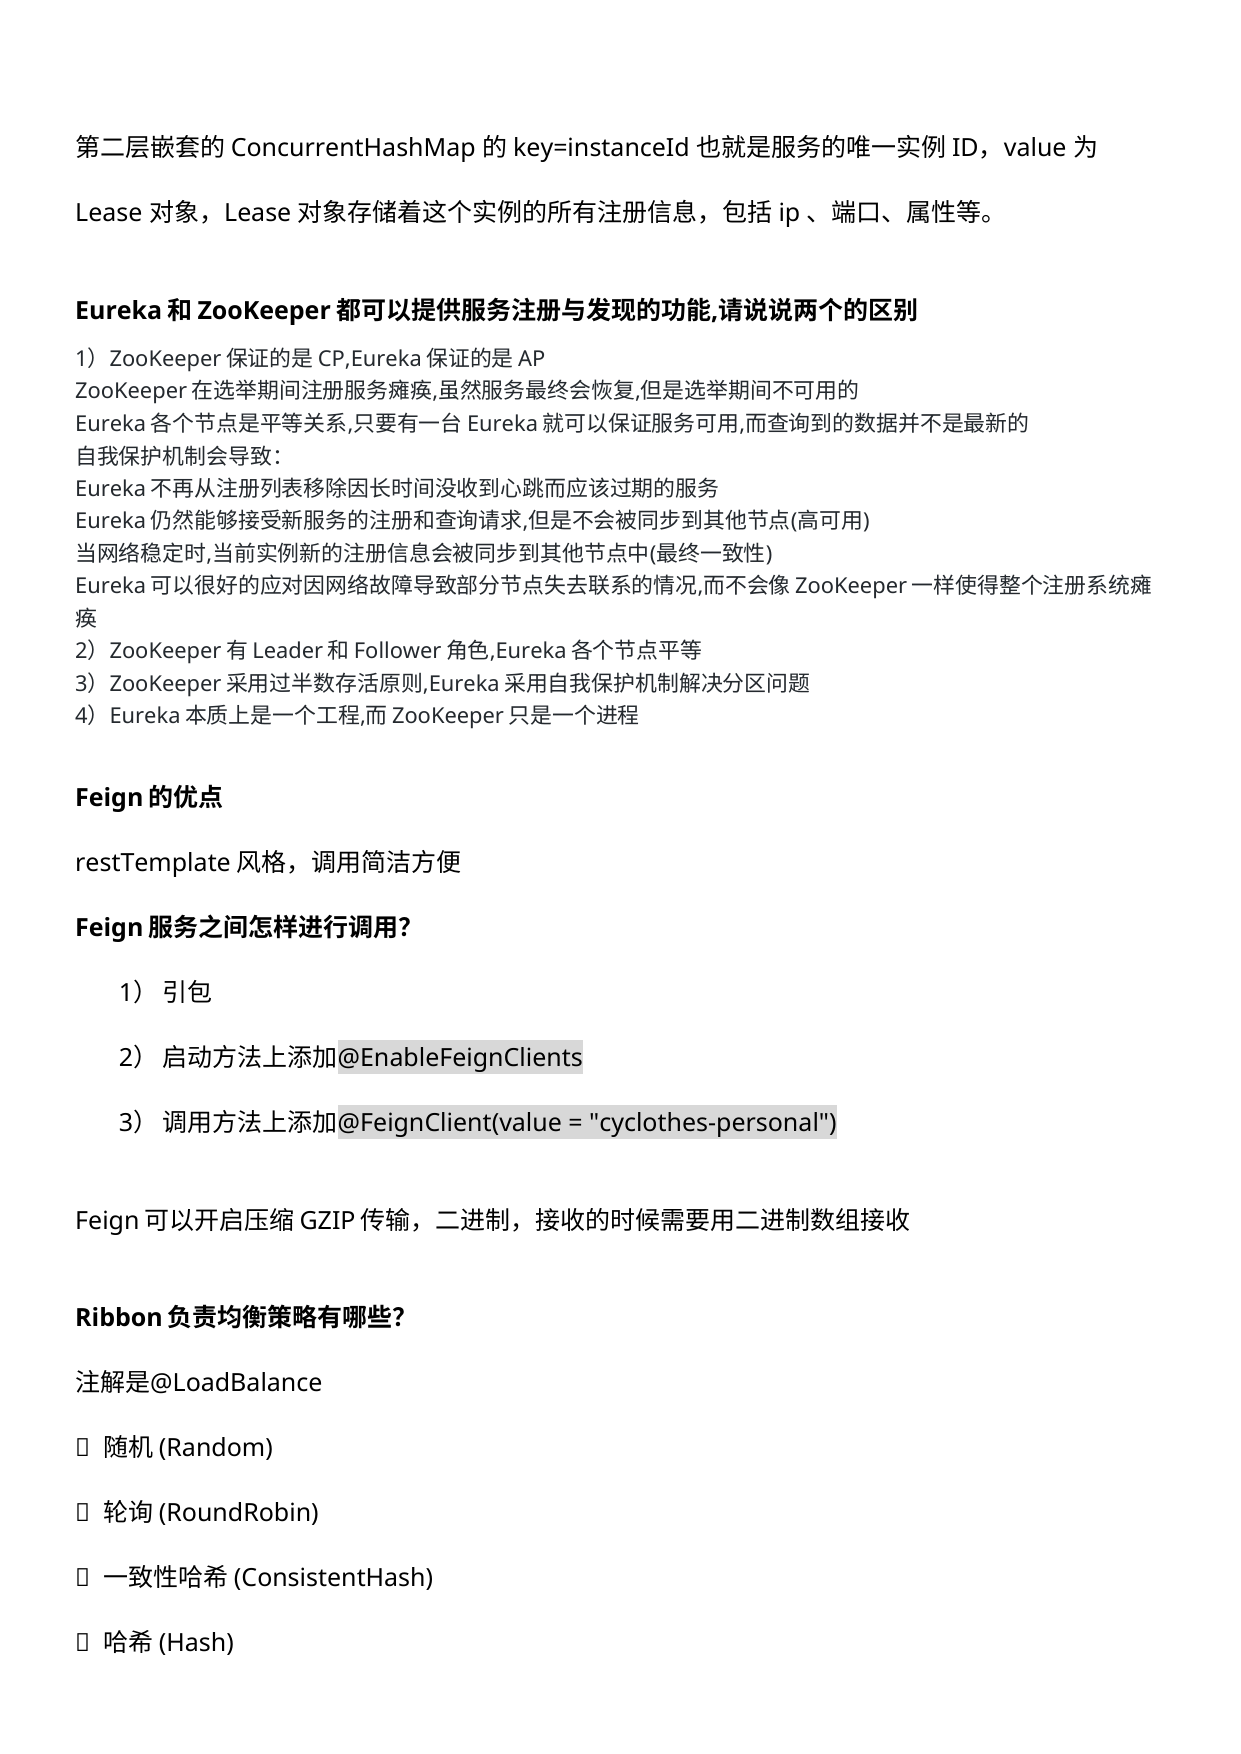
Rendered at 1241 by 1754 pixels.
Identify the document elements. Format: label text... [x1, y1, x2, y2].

subtitle Feign服务之间怎样进行调用？ [75, 893, 1165, 958]
subtitle Ribbon负责均衡策略有哪些？ [75, 1283, 1165, 1348]
text Feign可以开启压缩GZIP传输，二进制，接收的时候需要用二进制数组接收 [75, 1186, 1165, 1251]
list 引包 [119, 958, 1165, 1023]
text  随机 (Random) [75, 1413, 1165, 1478]
text 第二层嵌套的 ConcurrentHashMap 的 key=instanceId 也就是服务的唯一实例 ID，value 为 Lease 对象，Lease 对象存储着这个实例的所有注册信息，包括 ip 、端口、属性等。 [75, 113, 1165, 243]
text  轮询 (RoundRobin) [75, 1478, 1165, 1543]
text  哈希 (Hash) [75, 1608, 1165, 1673]
list 调用方法上添加@FeignClient(value = "cyclothes-personal") [119, 1088, 1165, 1153]
list 启动方法上添加@EnableFeignClients [119, 1023, 1165, 1088]
text 1）ZooKeeper保证的是CP,Eureka保证的是AP ZooKeeper在选举期间注册服务瘫痪,虽然服务最终会恢复,但是选举期间不可用的 Eureka各个节点是平等关系,只要有一台Eureka就可以保证服务可用,而查询到的数据并不是最新的 自我保护机制会导致： Eureka不再从注册列表移除因长时间没收到心跳而应该过期的服务 Eureka仍然能够接受新服务的注册和查询请求,但是不会被同步到其他节点(高可用) 当网络稳定时,当前实例新的注册信息会被同步到其他节点中(最终一致性) Eureka可以很好的应对因网络故障导致部分节点失去联系的情况,而不会像ZooKeeper一样使得整个注册系统瘫痪 2）ZooKeeper有Leader和Follower角色,Eureka各个节点平等 3）ZooKeeper采用过半数存活原则,Eureka采用自我保护机制解决分区问题 4）Eureka本质上是一个工程,而ZooKeeper只是一个进程 [75, 341, 1165, 731]
text restTemplate风格，调用简洁方便 [75, 828, 1165, 893]
text 注解是@LoadBalance [75, 1348, 1165, 1413]
subtitle Eureka和ZooKeeper都可以提供服务注册与发现的功能,请说说两个的区别 [75, 276, 1165, 341]
subtitle Feign的优点 [75, 763, 1165, 828]
text  一致性哈希 (ConsistentHash) [75, 1543, 1165, 1608]
